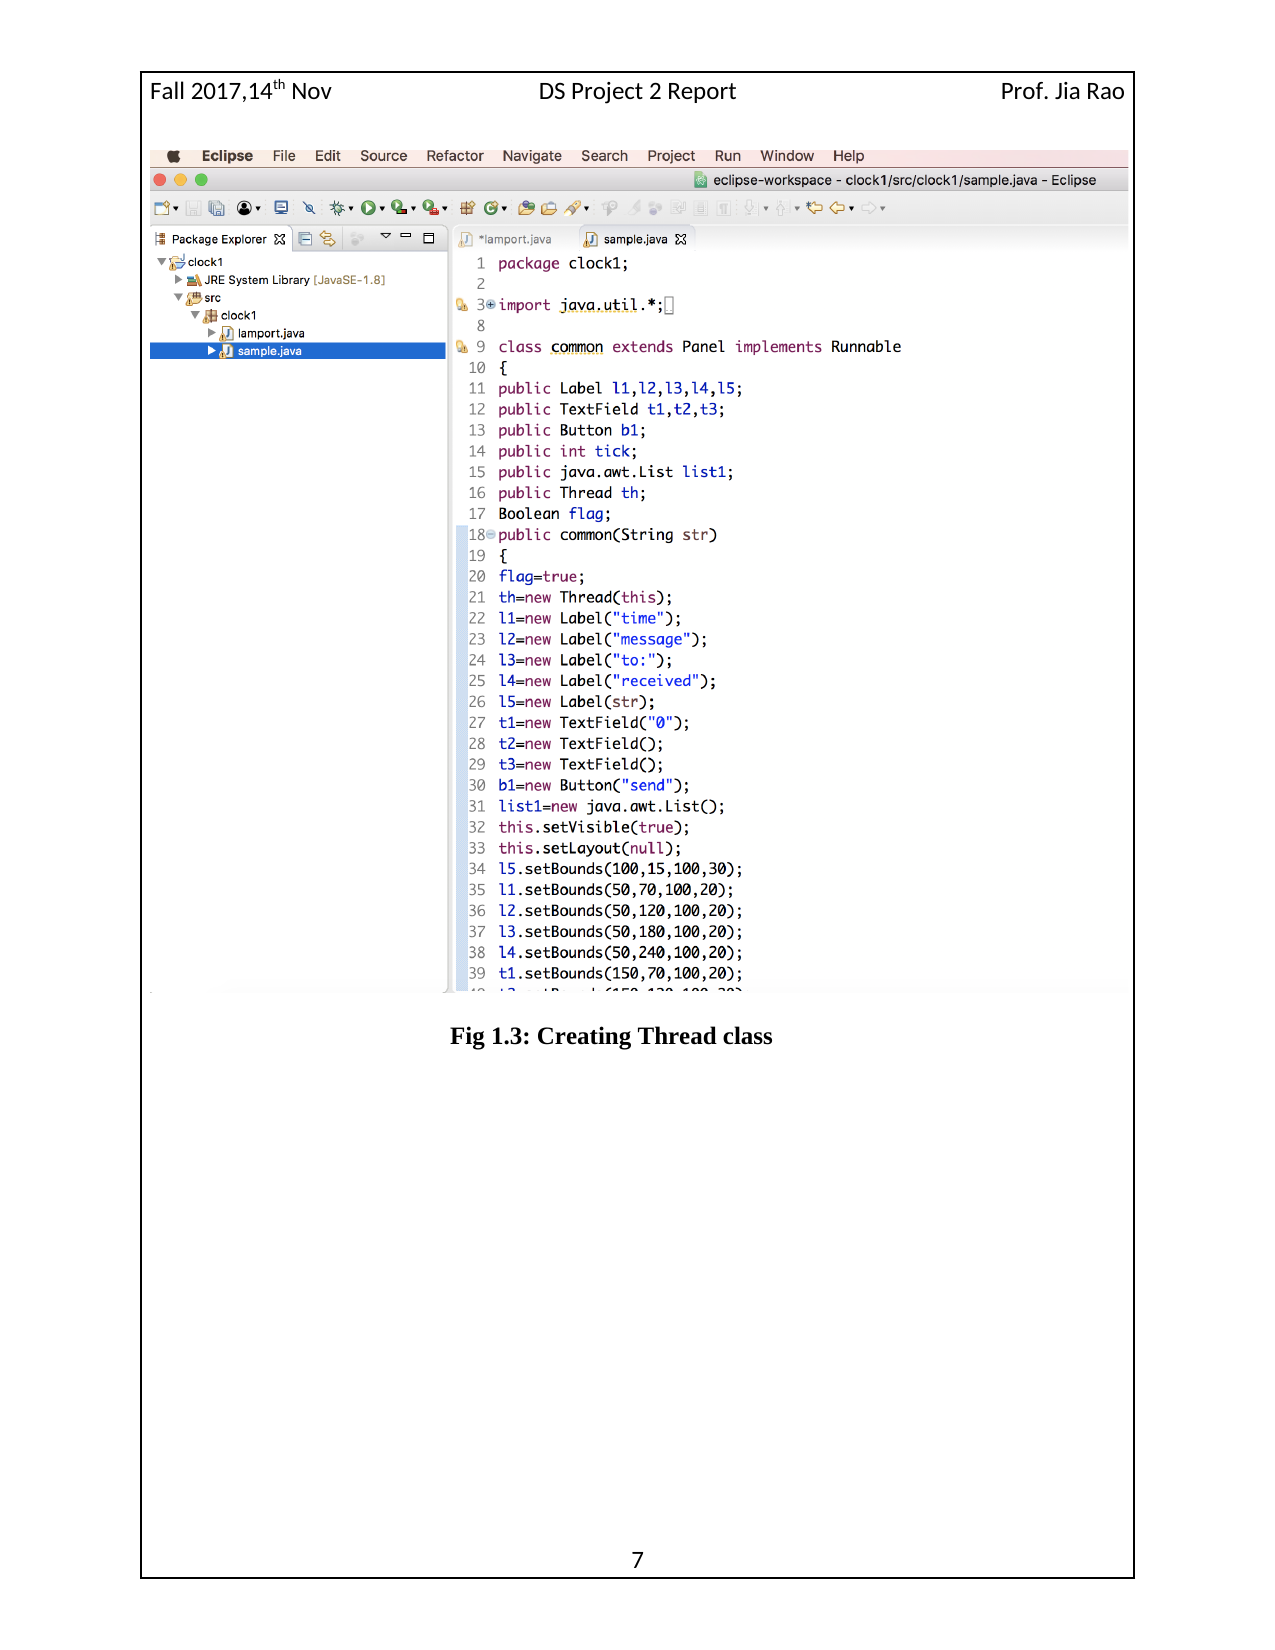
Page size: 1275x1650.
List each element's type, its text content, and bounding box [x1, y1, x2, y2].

picture [150, 150, 1129, 993]
text Fig 1.3: Creating Thread class [375, 1021, 1125, 1050]
